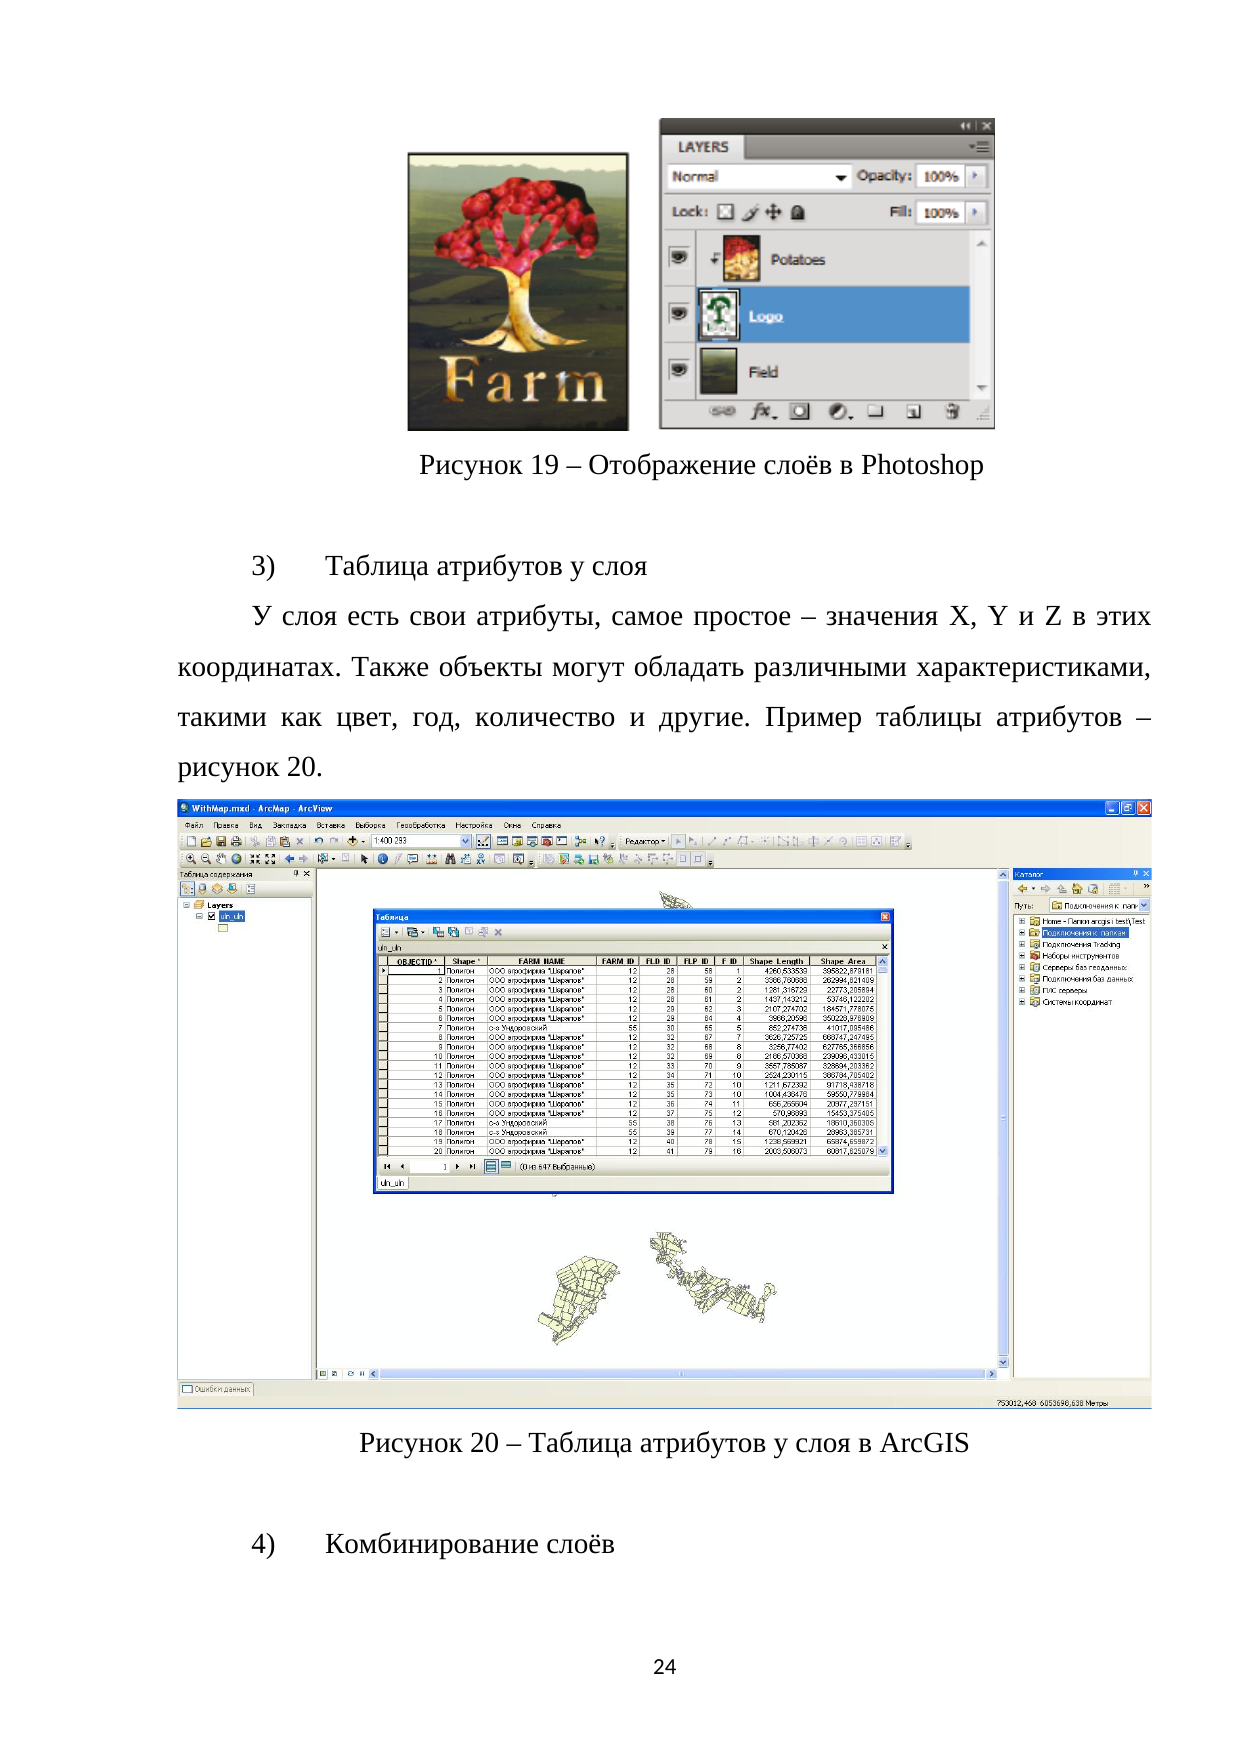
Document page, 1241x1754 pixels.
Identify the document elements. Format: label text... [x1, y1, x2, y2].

picture [177, 799, 1152, 1409]
picture [407, 118, 995, 431]
text У слоя есть свои атрибуты, самое простое – значения X, Y и Z в этих координатах. Также объекты могут обладать различными характеристиками, такими как цвет, год, количество и другие. Пример таблицы атрибутов – рисунок 20. [177, 598, 1152, 783]
text Рисунок 20 – Таблица атрибутов у слоя в ArcGIS [177, 1425, 1152, 1459]
list Комбинирование слоёв [177, 1526, 1152, 1559]
list Таблица атрибутов у слоя [177, 548, 1152, 582]
text Рисунок 19 – Отображение слоёв в Photoshop [177, 447, 1152, 481]
